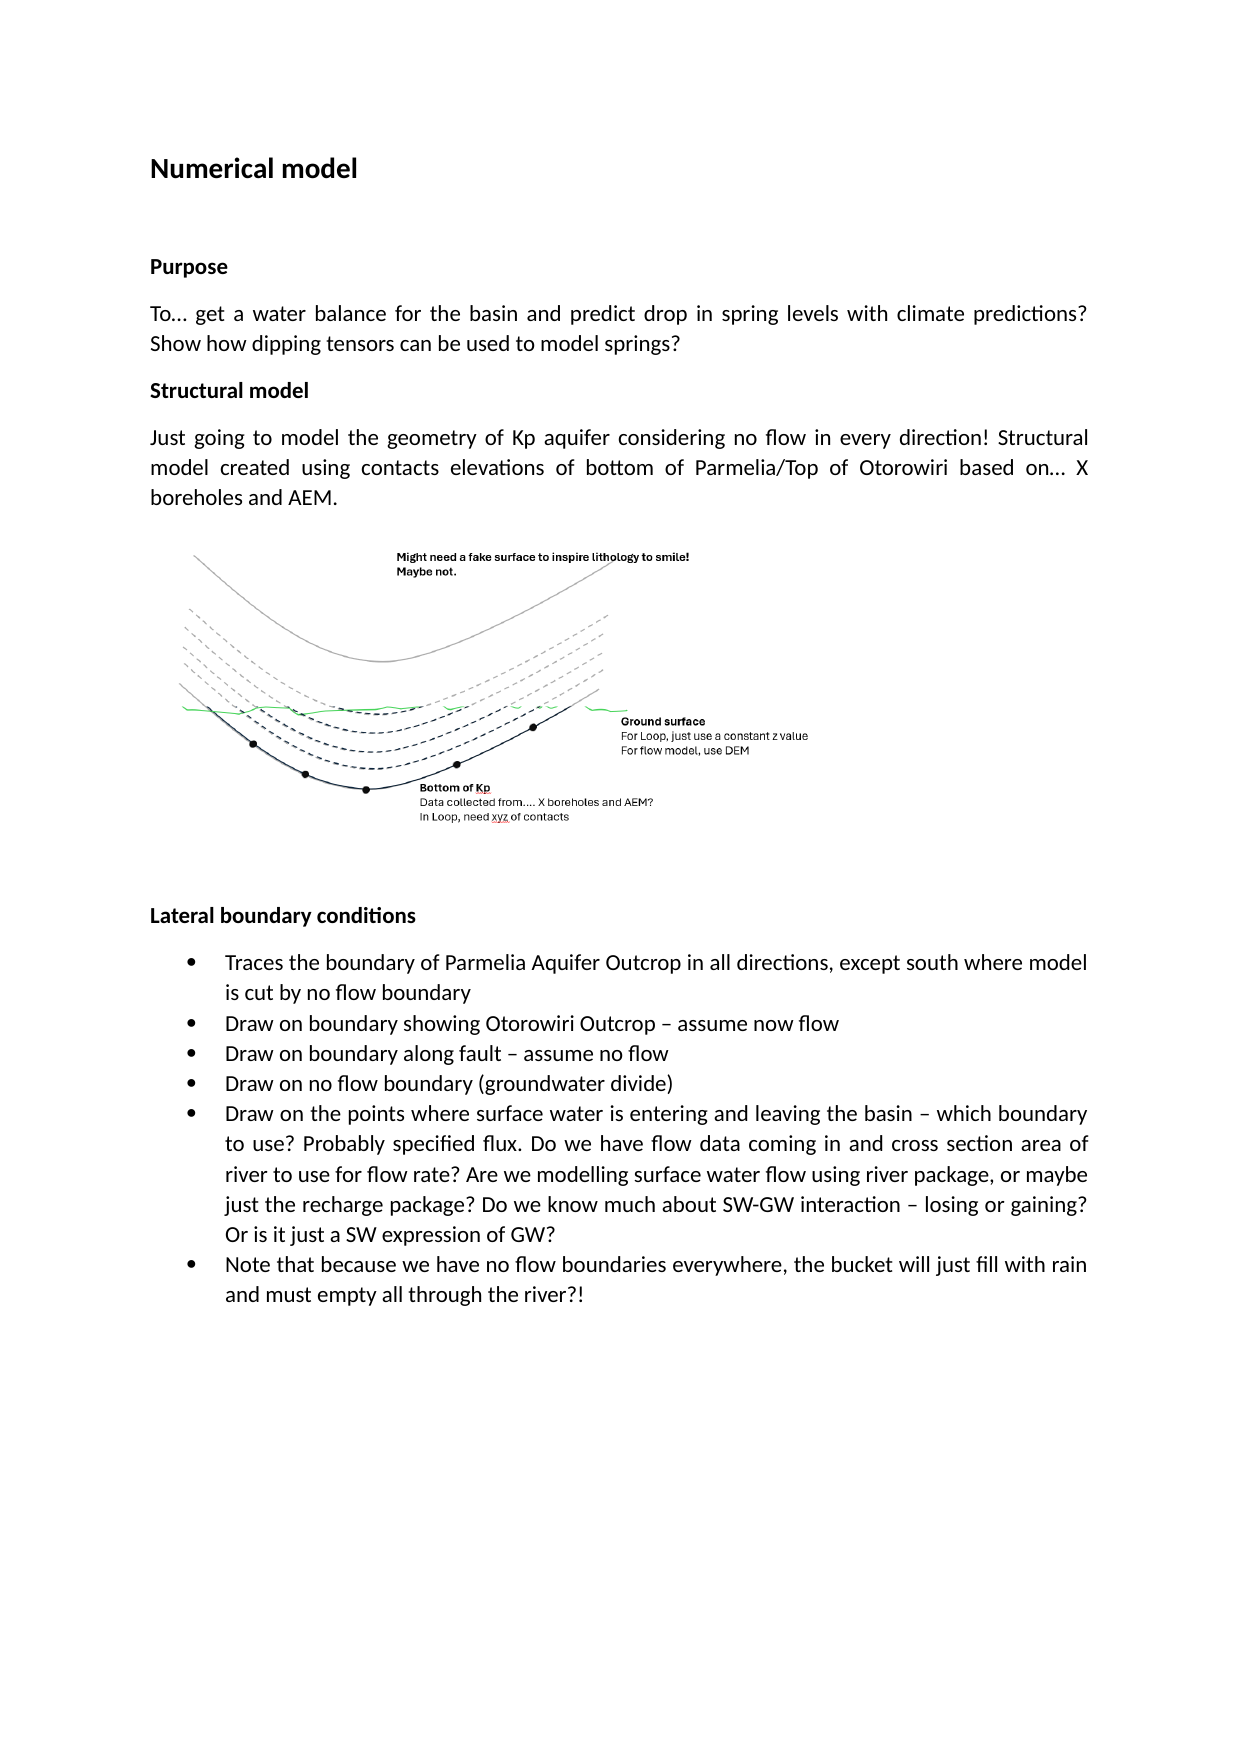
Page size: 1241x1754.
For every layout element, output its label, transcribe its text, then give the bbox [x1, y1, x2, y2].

text Just going to model the geometry of Kp aquifer considering no flow in every direction! Structural model created using contacts elevations of bottom of Parmelia/Top of Otorowiri based on… X boreholes and AEM. [150, 423, 1090, 511]
text Lateral boundary conditions [150, 901, 1090, 929]
text Numerical model [150, 150, 1090, 186]
list Draw on boundary showing Otorowiri Outcrop – assume now flow [187, 1009, 1090, 1037]
list Draw on no flow boundary (groundwater divide) [187, 1069, 1090, 1097]
text Structural model [150, 376, 1090, 404]
list Note that because we have no flow boundaries everywhere, the bucket will just fill with rain and must empty all through the river?! [187, 1250, 1090, 1309]
list Traces the boundary of Parmelia Aquifer Outcrop in all directions, except south where model is cut by no flow boundary [187, 948, 1090, 1007]
list Draw on boundary along fault – assume no flow [187, 1039, 1090, 1067]
picture [150, 530, 820, 836]
text Purpose [150, 252, 1090, 280]
list Draw on the points where surface water is entering and leaving the basin – which boundary to use? Probably specified flux. Do we have flow data coming in and cross section area of river to use for flow rate? Are we modelling surface water flow using river package, or maybe just the recharge package? Do we know much about SW-GW interaction – losing or gaining? Or is it just a SW expression of GW? [187, 1099, 1090, 1248]
text To… get a water balance for the basin and predict drop in spring levels with climate predictions? Show how dipping tensors can be used to model springs? [150, 299, 1090, 357]
